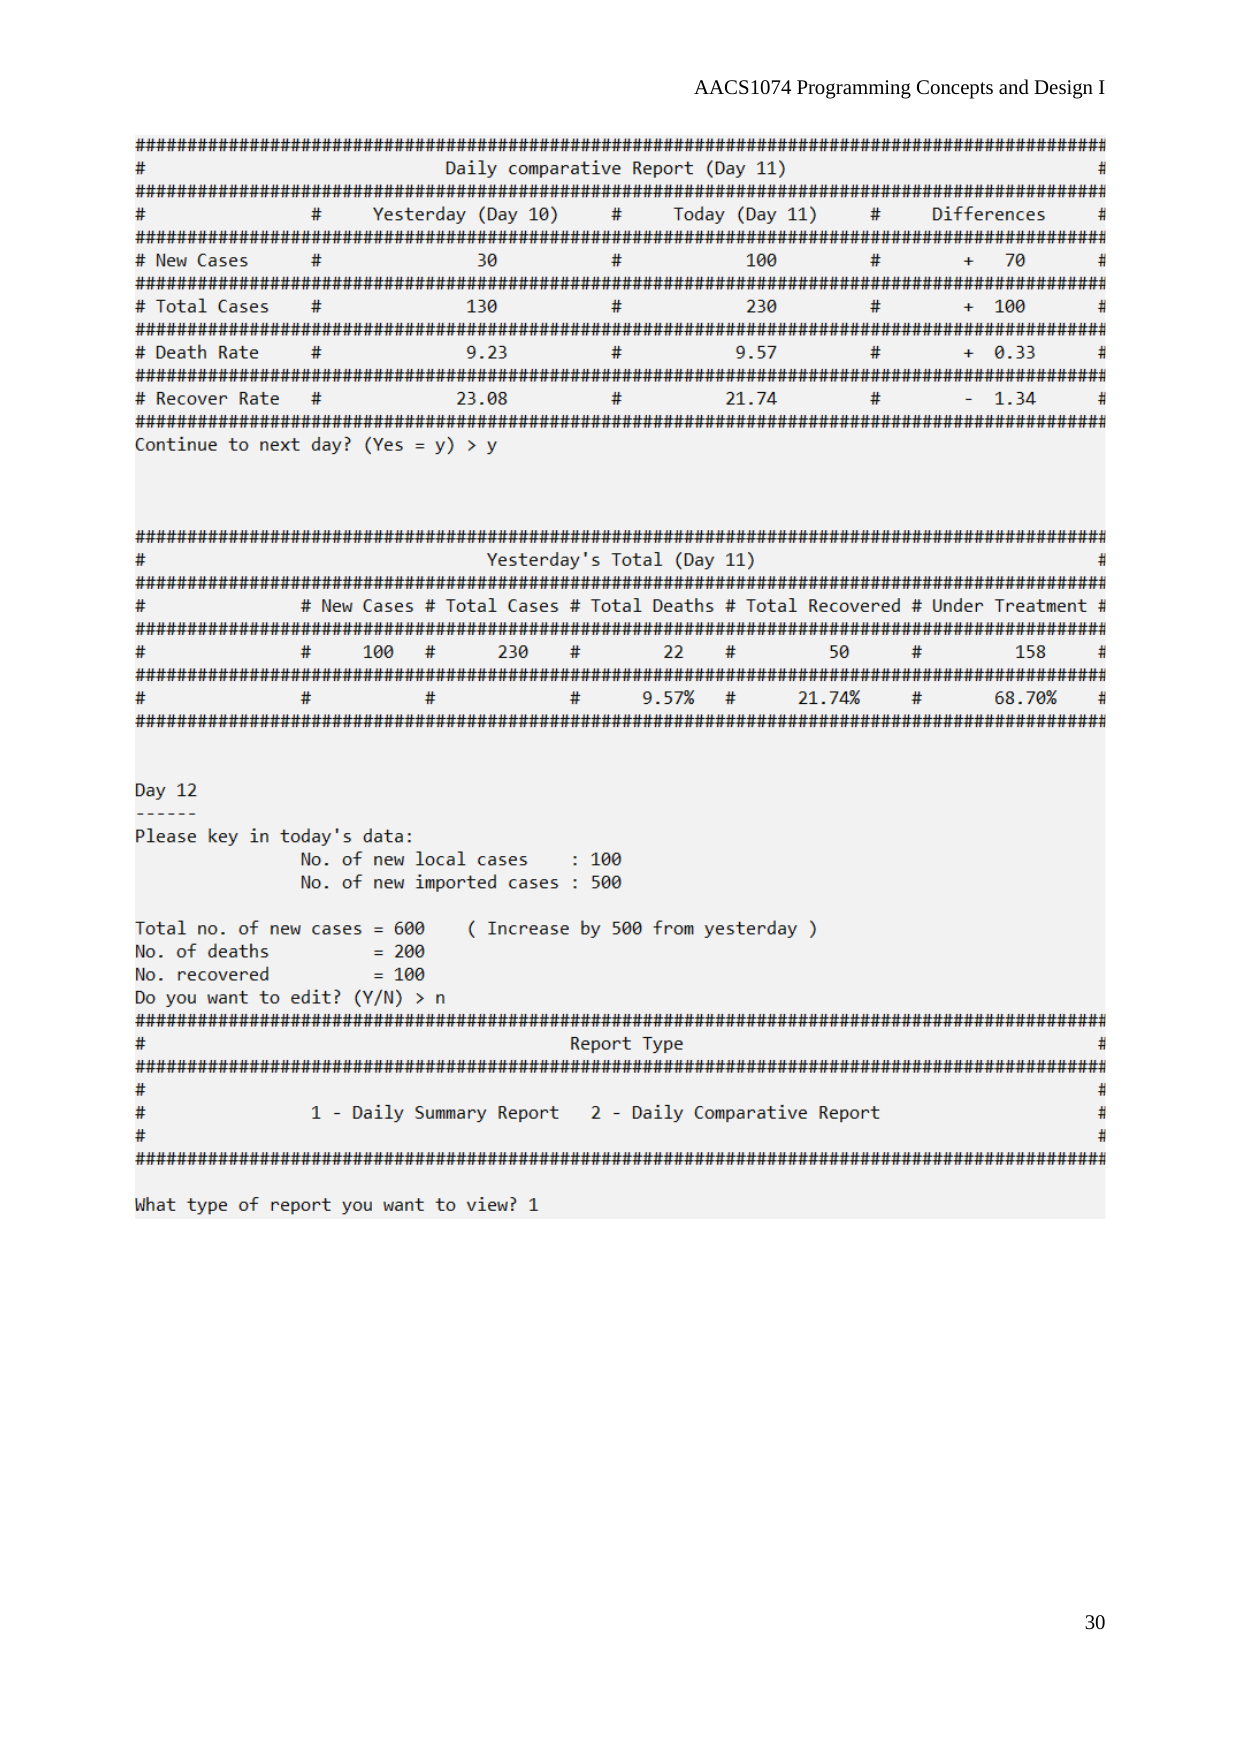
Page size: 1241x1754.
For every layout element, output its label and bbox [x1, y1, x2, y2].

picture [135, 135, 1106, 1219]
